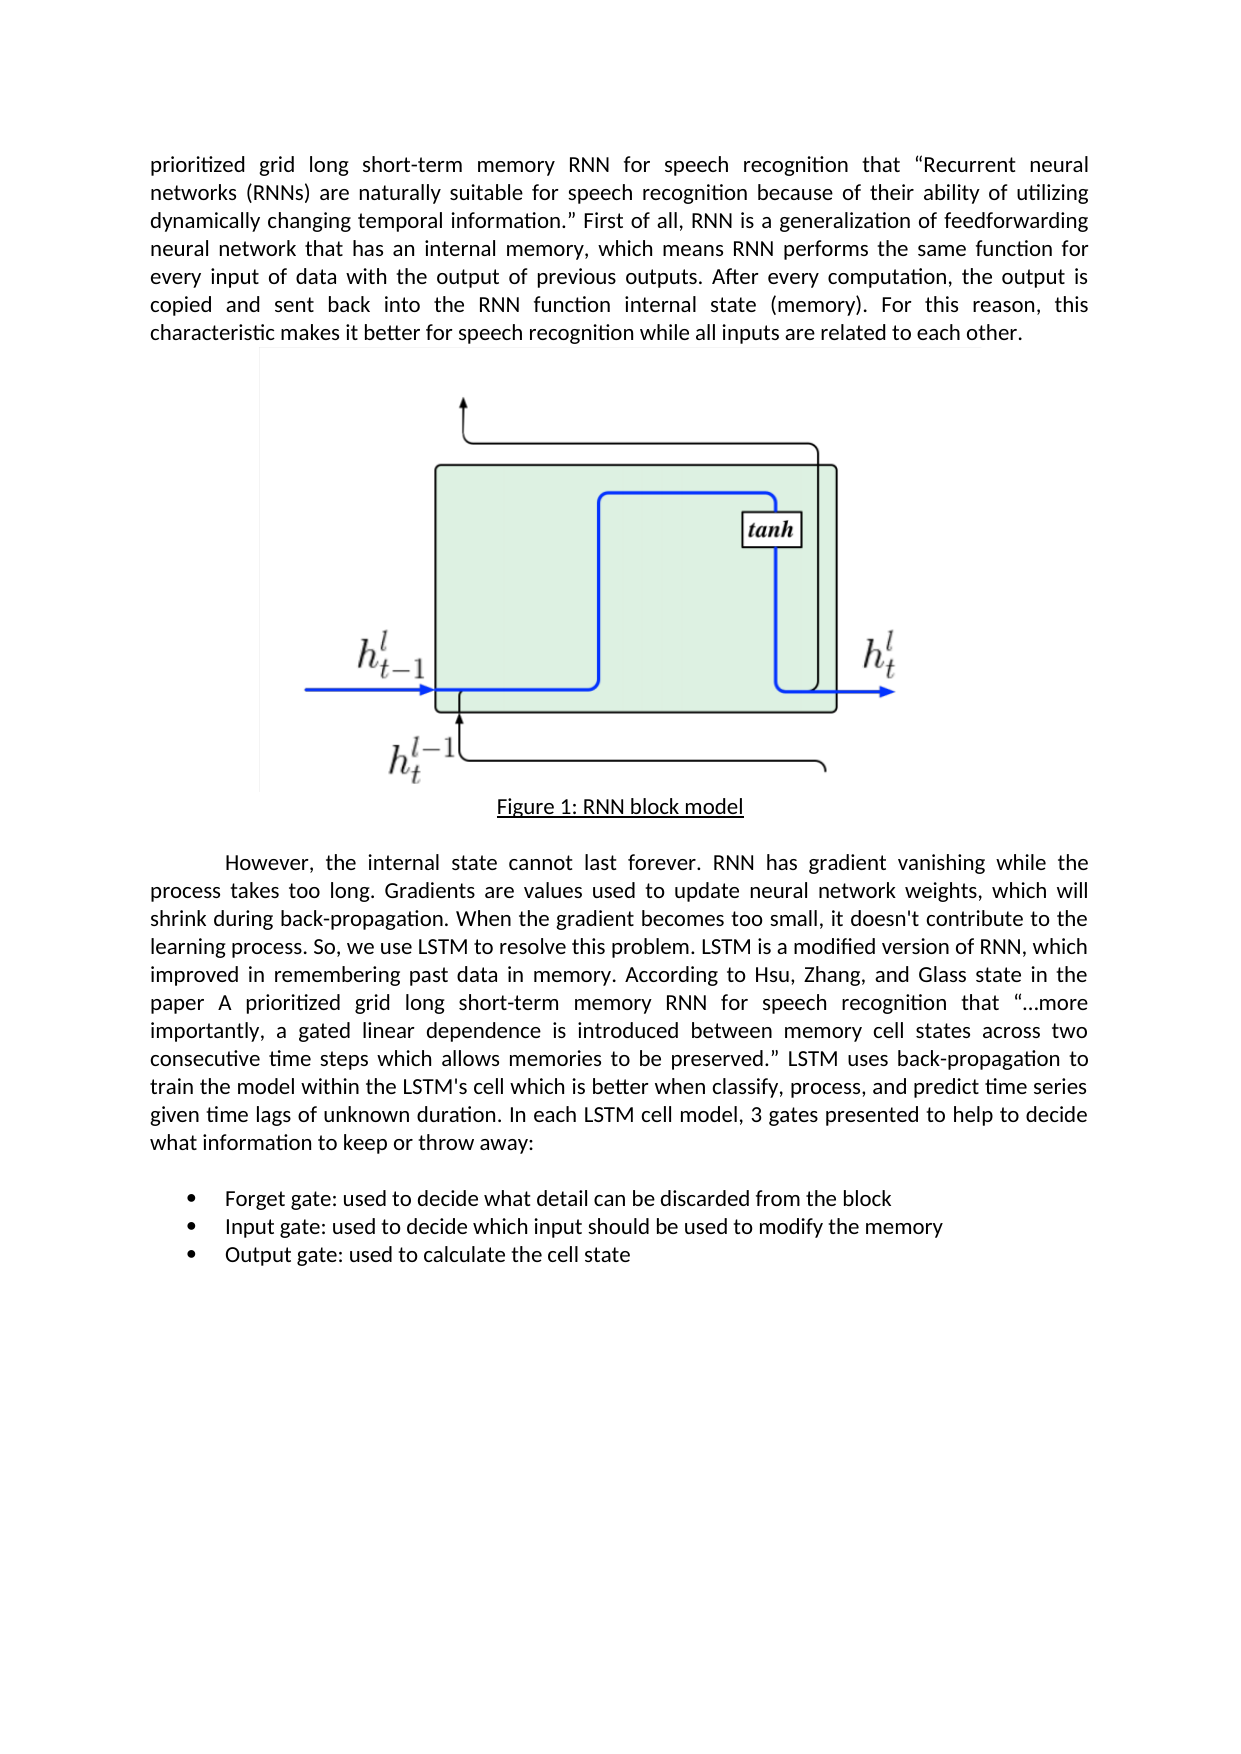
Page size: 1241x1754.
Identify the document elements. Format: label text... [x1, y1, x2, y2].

picture [258, 346, 982, 792]
text Figure 1: RNN block model [150, 792, 1090, 820]
list Input gate: used to decide which input should be used to modify the memory [187, 1212, 1090, 1240]
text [150, 150, 1090, 346]
list Output gate: used to calculate the cell state [187, 1240, 1090, 1268]
list Forget gate: used to decide what detail can be discarded from the block [187, 1184, 1090, 1212]
text However, the internal state cannot last forever. RNN has gradient vanishing while the process takes too long. Gradients are values used to update neural network weights, which will shrink during back-propagation. When the gradient becomes too small, it doesn't contribute to the learning process. So, we use LSTM to resolve this problem. LSTM is a modified version of RNN, which improved in remembering past data in memory. According to Hsu, Zhang, and Glass state in the paper A prioritized grid long short-term memory RNN for speech recognition that “…more importantly, a gated linear dependence is introduced between memory cell states across two consecutive time steps which allows memories to be preserved.” LSTM uses back-propagation to train the model within the LSTM's cell which is better when classify, process, and predict time series given time lags of unknown duration. In each LSTM cell model, 3 gates presented to help to decide what information to keep or throw away: [150, 848, 1090, 1156]
